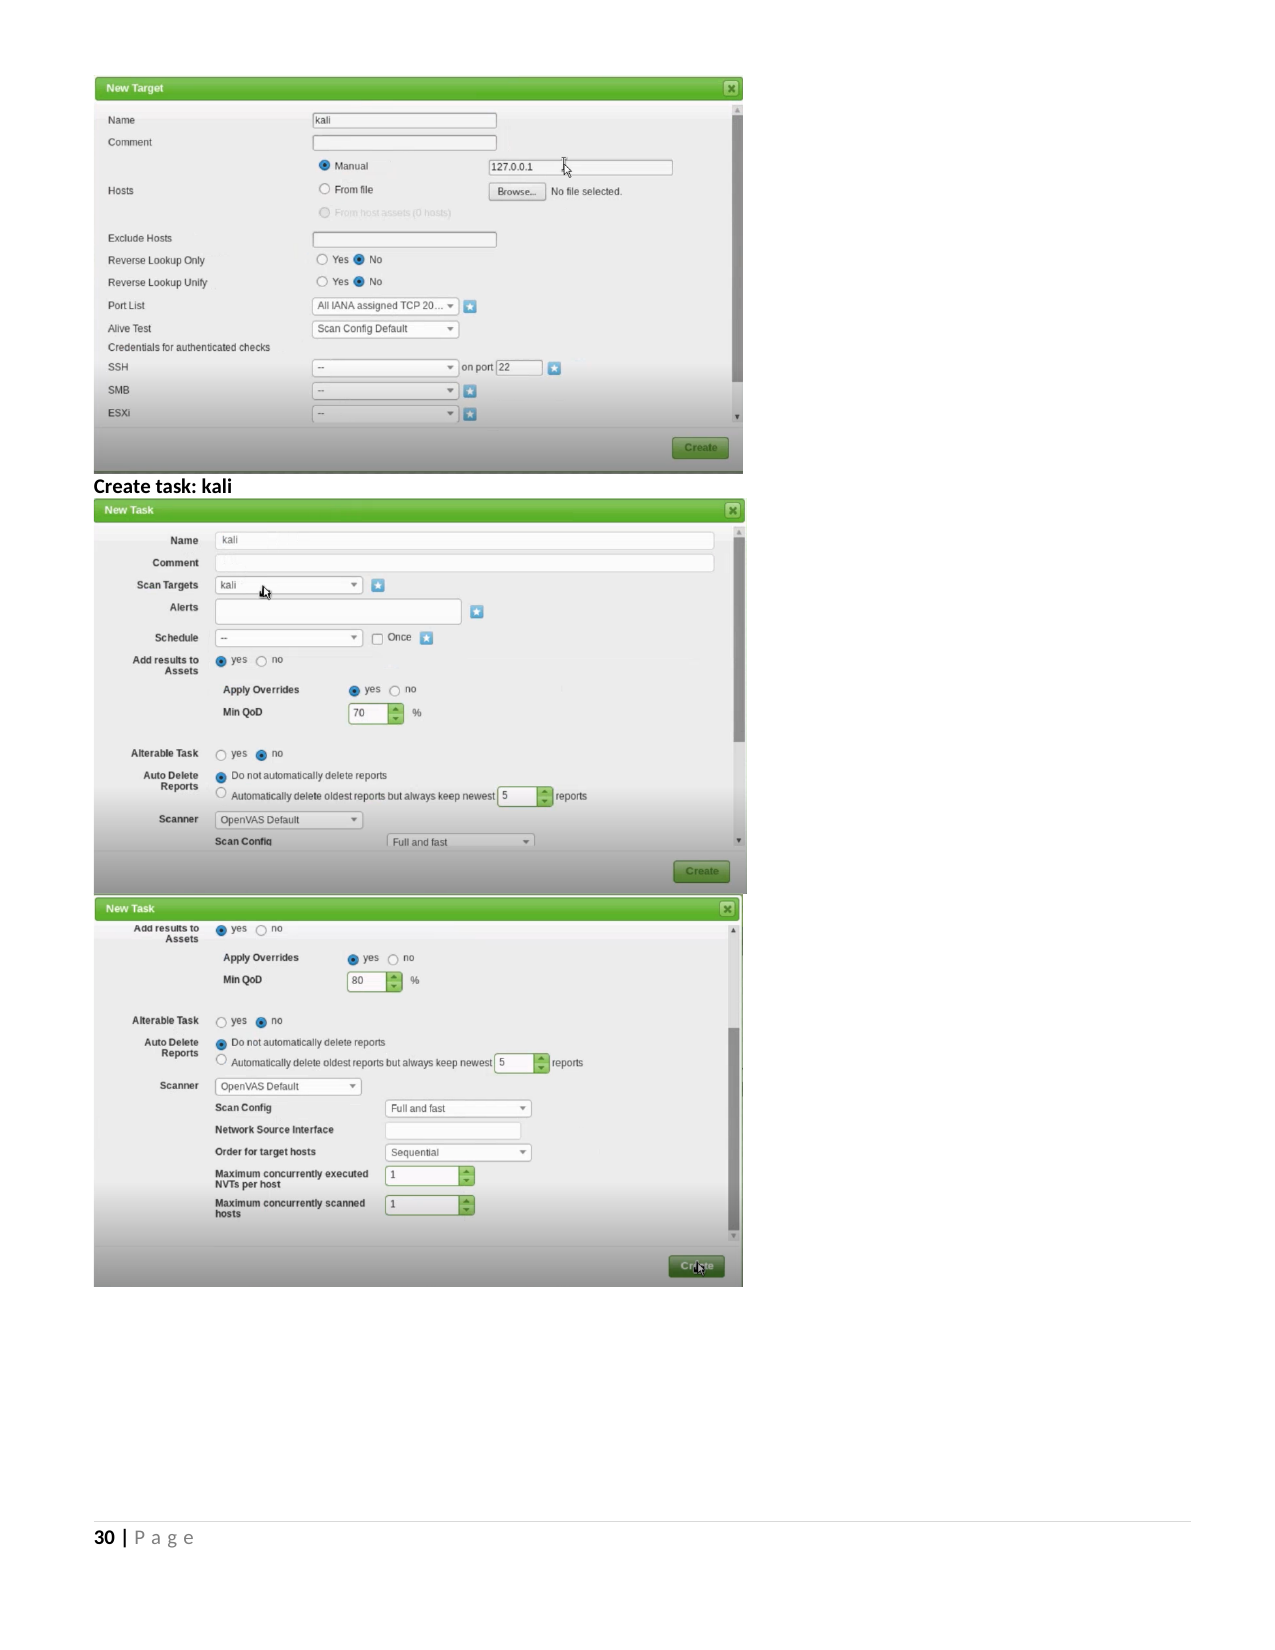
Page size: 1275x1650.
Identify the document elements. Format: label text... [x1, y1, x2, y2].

text Create task: kali [94, 473, 1191, 499]
picture [93, 75, 743, 474]
picture [93, 498, 747, 1287]
